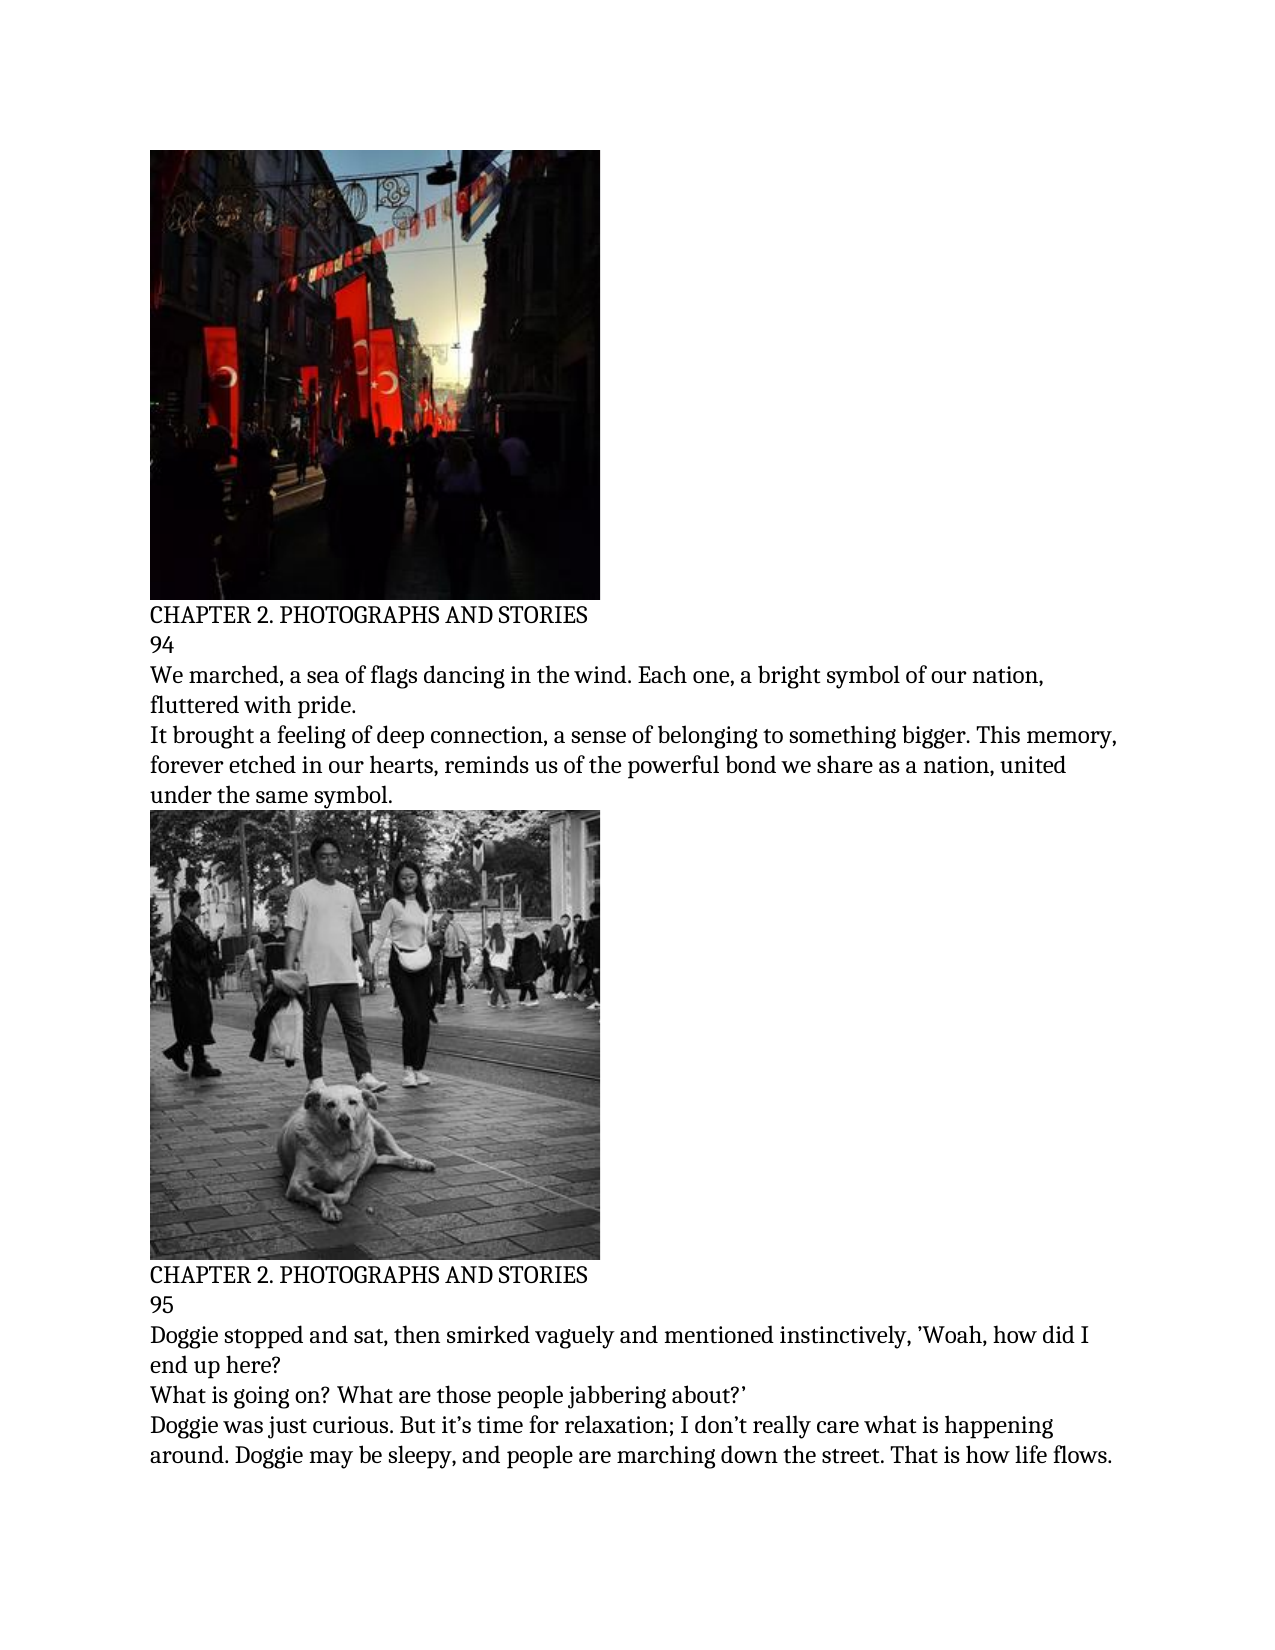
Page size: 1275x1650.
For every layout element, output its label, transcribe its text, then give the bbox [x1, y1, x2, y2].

picture [150, 810, 600, 1260]
text What is going on? What are those people jabbering about?’ [150, 1380, 1125, 1410]
text We marched, a sea of flags dancing in the wind. Each one, a bright symbol of our nation, fluttered with pride. [150, 660, 1125, 720]
text It brought a feeling of deep connection, a sense of belonging to something bigger. This memory, forever etched in our hearts, reminds us of the powerful bond we share as a nation, united under the same symbol. [150, 720, 1125, 810]
picture [150, 150, 600, 600]
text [150, 1410, 1125, 1470]
text CHAPTER 2. PHOTOGRAPHS AND STORIES [150, 600, 1125, 630]
text 94 [150, 630, 1125, 660]
text Doggie stopped and sat, then smirked vaguely and mentioned instinctively, ’Woah, how did I end up here? [150, 1320, 1125, 1380]
text 95 [150, 1290, 1125, 1320]
text CHAPTER 2. PHOTOGRAPHS AND STORIES [150, 1260, 1125, 1290]
